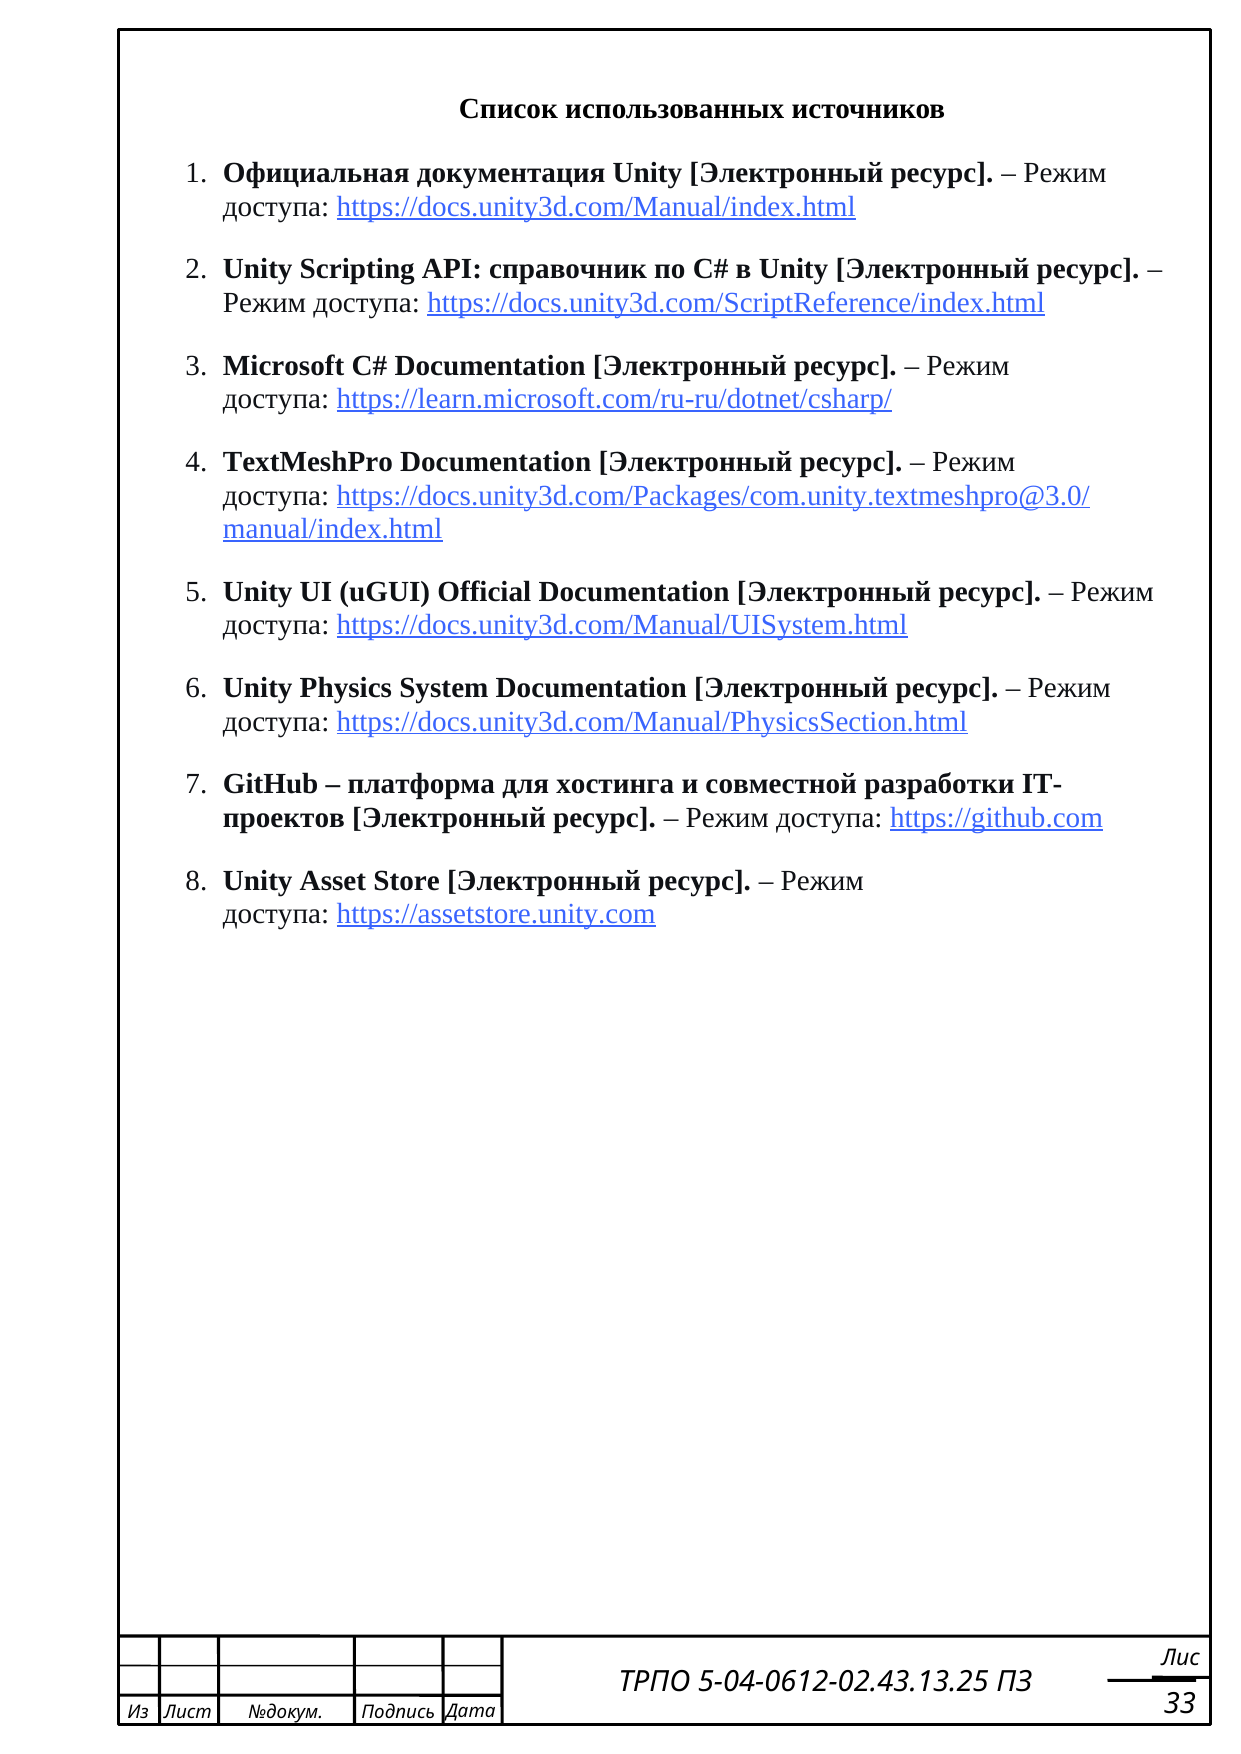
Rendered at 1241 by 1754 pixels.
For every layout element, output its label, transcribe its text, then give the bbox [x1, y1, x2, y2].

list Unity Asset Store [Электронный ресурс]. – Режим доступа: https://assetstore.unity.com [185, 863, 1181, 930]
list Unity Scripting API: справочник по C# в Unity [Электронный ресурс]. – Режим доступа: https://docs.unity3d.com/ScriptReference/index.html [185, 252, 1181, 319]
list Microsoft C# Documentation [Электронный ресурс]. – Режим доступа: https://learn.microsoft.com/ru-ru/dotnet/csharp/ [185, 348, 1181, 415]
list Официальная документация Unity [Электронный ресурс]. – Режим доступа: https://docs.unity3d.com/Manual/index.html [185, 155, 1181, 222]
text Список использованных источников [148, 89, 1181, 126]
list Unity UI (uGUI) Official Documentation [Электронный ресурс]. – Режим доступа: https://docs.unity3d.com/Manual/UISystem.html [185, 574, 1181, 641]
list Unity Physics System Documentation [Электронный ресурс]. – Режим доступа: https://docs.unity3d.com/Manual/PhysicsSection.html [185, 670, 1181, 737]
list TextMeshPro Documentation [Электронный ресурс]. – Режим доступа: https://docs.unity3d.com/Packages/com.unity.textmeshpro@3.0/manual/index.html [185, 444, 1181, 545]
list GitHub – платформа для хостинга и совместной разработки IT-проектов [Электронный ресурс]. – Режим доступа: https://github.com [185, 766, 1181, 833]
